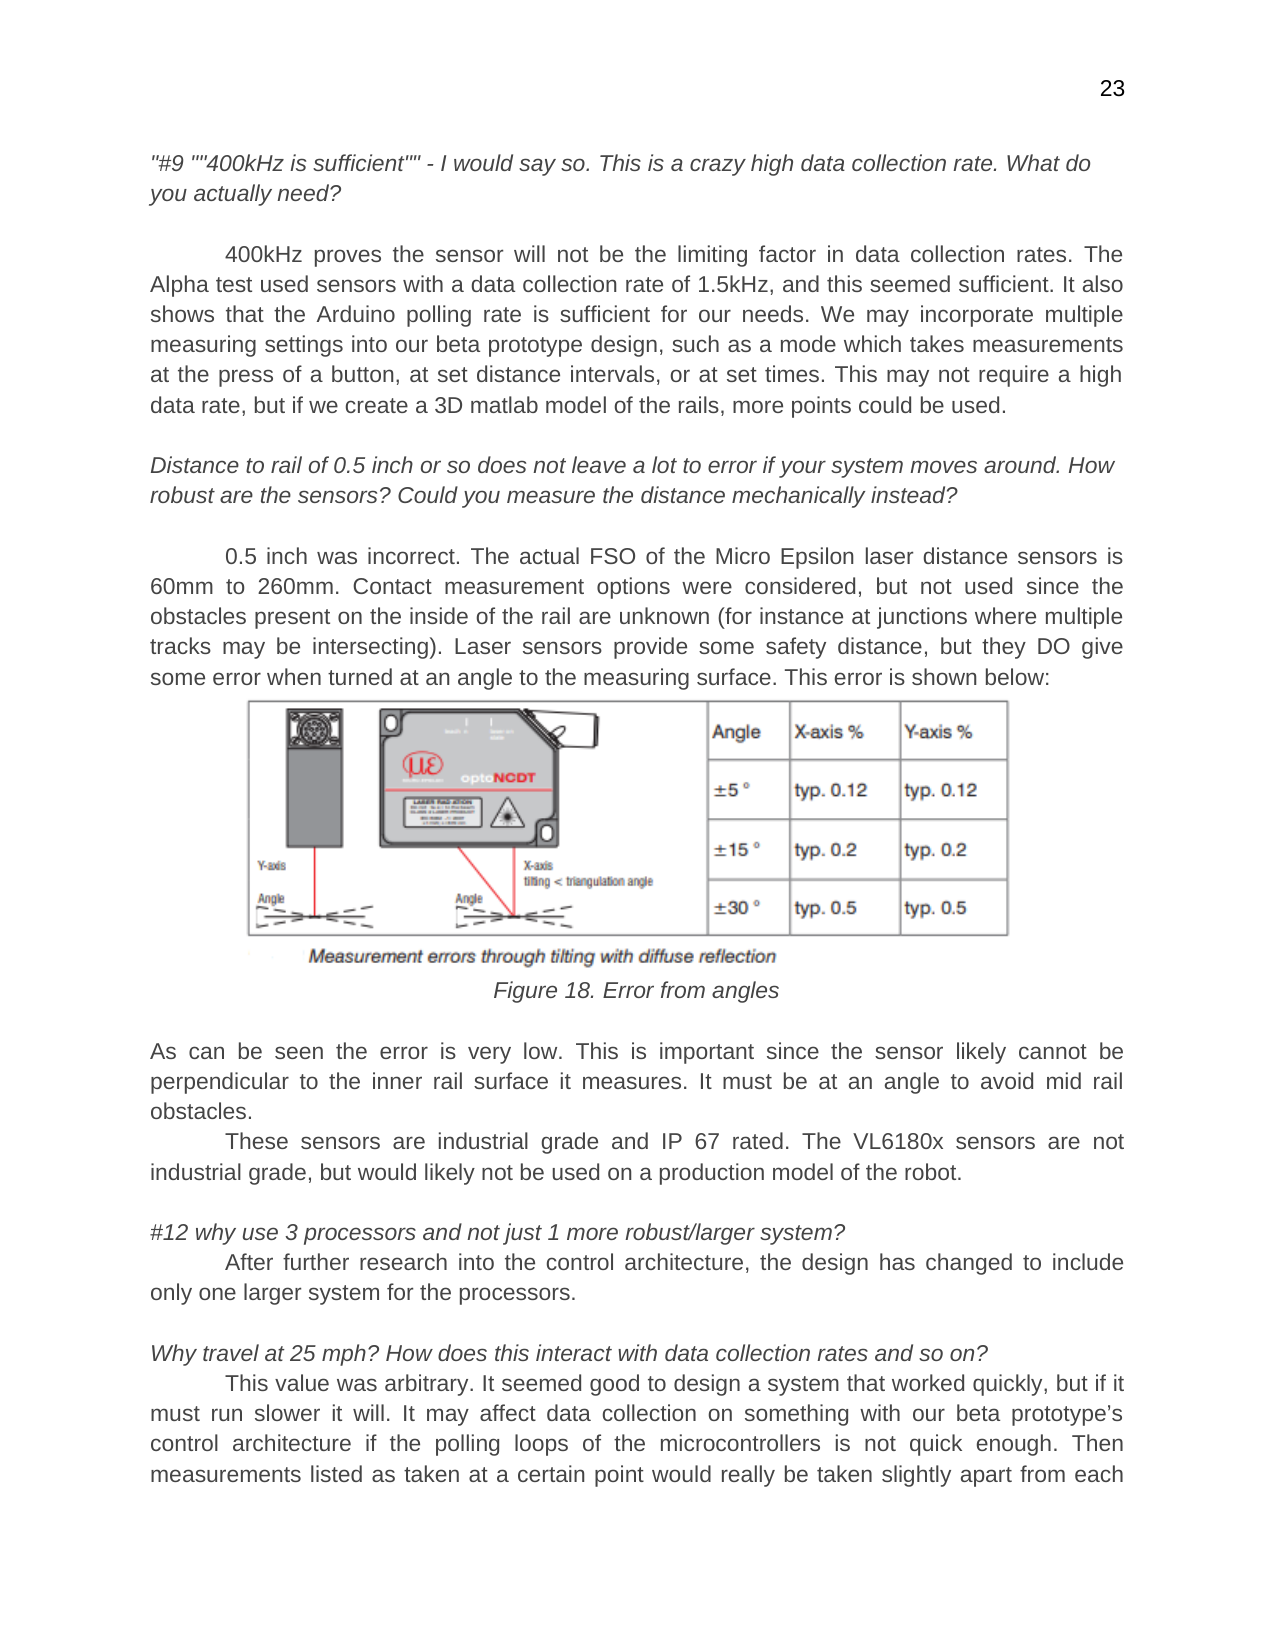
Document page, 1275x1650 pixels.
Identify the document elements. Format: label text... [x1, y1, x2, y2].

text After further research into the control architecture, the design has changed to include only one larger system for the processors. [150, 1249, 1125, 1306]
text Why travel at 25 mph? How does this interact with data collection rates and so on? [150, 1340, 1125, 1366]
text As can be seen the error is very low. This is important since the sensor likely cannot be perpendicular to the inner rail surface it measures. It must be at an angle to avoid mid rail obstacles. [150, 1038, 1125, 1124]
text Figure 18. Error from angles [150, 977, 1125, 1004]
text These sensors are industrial grade and IP 67 rated. The VL6180x sensors are not industrial grade, but would likely not be used on a production model of the robot. [150, 1128, 1125, 1185]
text 0.5 inch was incorrect. The actual FSO of the Micro Epsilon laser distance sensors is 60mm to 260mm. Contact measurement options were considered, but not used since the obstacles present on the inside of the rail are unknown (for instance at junctions where multiple tracks may be intersecting). Laser sensors provide some safety distance, but they DO give some error when turned at an angle to the measuring surface. This error is shown below: [150, 543, 1125, 690]
text #12 why use 3 processors and not just 1 more robust/larger system? [150, 1219, 1125, 1245]
picture [225, 693, 1030, 974]
text "#9 ""400kHz is sufficient"" - I would say so. This is a crazy high data collection rate. What do you actually need? [150, 150, 1125, 207]
text 400kHz proves the sensor will not be the limiting factor in data collection rates. The Alpha test used sensors with a data collection rate of 1.5kHz, and this seemed sufficient. It also shows that the Arduino polling rate is sufficient for our needs. We may incorporate multiple measuring settings into our beta prototype design, such as a mode which takes measurements at the press of a button, at set distance intervals, or at set times. This may not require a high data rate, but if we create a 3D matlab model of the rails, more points could be used. [150, 241, 1125, 418]
text Distance to rail of 0.5 inch or so does not leave a lot to error if your system moves around. How robust are the sensors? Could you measure the distance mechanically instead? [150, 452, 1125, 509]
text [150, 1370, 1125, 1487]
